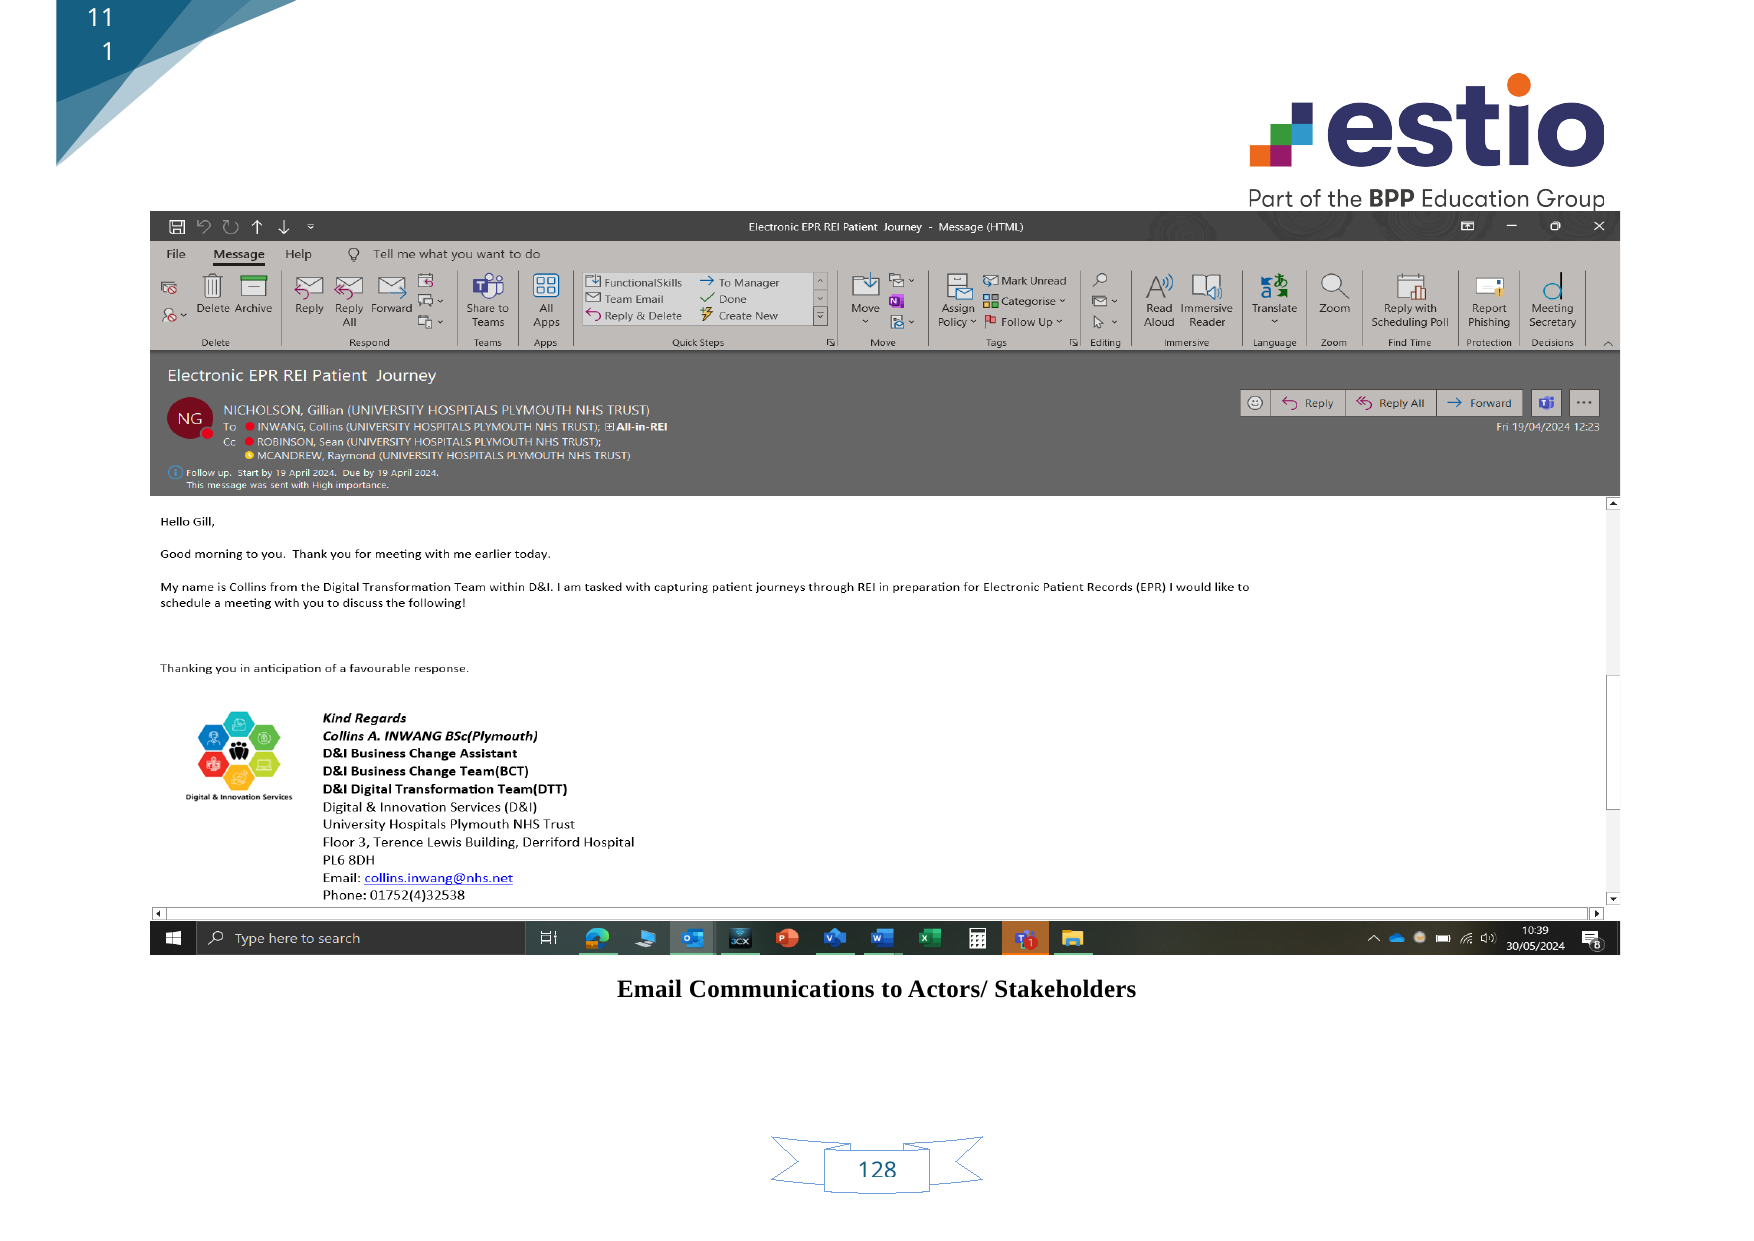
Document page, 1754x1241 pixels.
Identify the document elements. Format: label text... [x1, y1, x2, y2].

picture [150, 73, 1621, 955]
text Email Communications to Actors/ Stakeholders [150, 974, 1604, 1003]
picture [56, 0, 298, 168]
